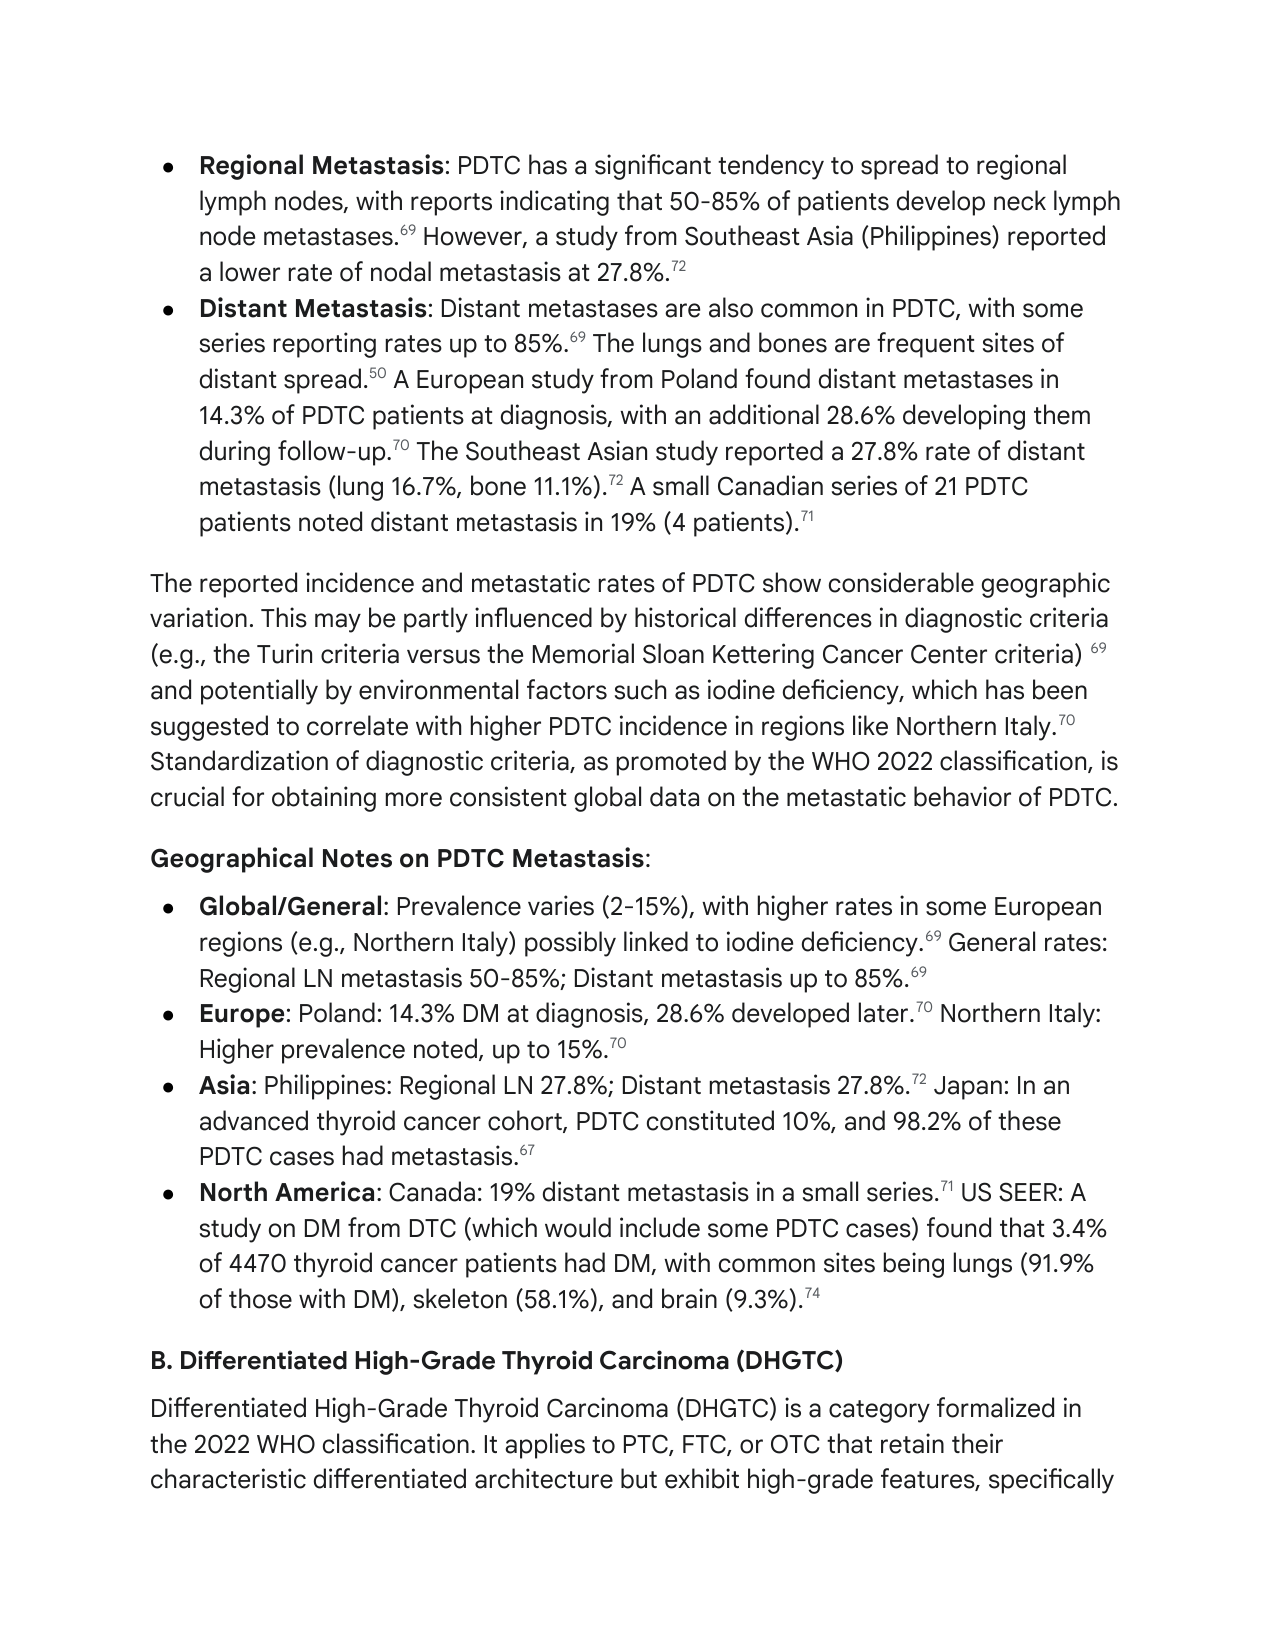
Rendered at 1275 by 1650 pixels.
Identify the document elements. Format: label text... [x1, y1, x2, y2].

list Distant Metastasis: Distant metastases are also common in PDTC, with some series reporting rates up to 85%.69 The lungs and bones are frequent sites of distant spread.50 A European study from Poland found distant metastases in 14.3% of PDTC patients at diagnosis, with an additional 28.6% developing them during follow-up.70 The Southeast Asian study reported a 27.8% rate of distant metastasis (lung 16.7%, bone 11.1%).72 A small Canadian series of 21 PDTC patients noted distant metastasis in 19% (4 patients).71 [161, 293, 1125, 539]
text Geographical Notes on PDTC Metastasis: [150, 843, 1125, 874]
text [150, 1393, 1125, 1496]
list North America: Canada: 19% distant metastasis in a small series.71 US SEER: A study on DM from DTC (which would include some PDTC cases) found that 3.4% of 4470 thyroid cancer patients had DM, with common sites being lungs (91.9% of those with DM), skeleton (58.1%), and brain (9.3%).74 [161, 1177, 1125, 1316]
list Regional Metastasis: PDTC has a significant tendency to spread to regional lymph nodes, with reports indicating that 50-85% of patients develop neck lymph node metastases.69 However, a study from Southeast Asia (Philippines) reported a lower rate of nodal metastasis at 27.8%.72 [161, 150, 1125, 288]
subtitle B. Differentiated High-Grade Thyroid Carcinoma (DHGTC) [150, 1345, 1125, 1376]
list Global/General: Prevalence varies (2-15%), with higher rates in some European regions (e.g., Northern Italy) possibly linked to iodine deficiency.69 General rates: Regional LN metastasis 50-85%; Distant metastasis up to 85%.69 [161, 891, 1125, 994]
list Europe: Poland: 14.3% DM at diagnosis, 28.6% developed later.70 Northern Italy: Higher prevalence noted, up to 15%.70 [161, 998, 1125, 1066]
list Asia: Philippines: Regional LN 27.8%; Distant metastasis 27.8%.72 Japan: In an advanced thyroid cancer cohort, PDTC constituted 10%, and 98.2% of these PDTC cases had metastasis.67 [161, 1070, 1125, 1173]
text The reported incidence and metastatic rates of PDTC show considerable geographic variation. This may be partly influenced by historical differences in diagnostic criteria (e.g., the Turin criteria versus the Memorial Sloan Kettering Cancer Center criteria) 69 and potentially by environmental factors such as iodine deficiency, which has been suggested to correlate with higher PDTC incidence in regions like Northern Italy.70 Standardization of diagnostic criteria, as promoted by the WHO 2022 classification, is crucial for obtaining more consistent global data on the metastatic behavior of PDTC. [150, 568, 1125, 814]
